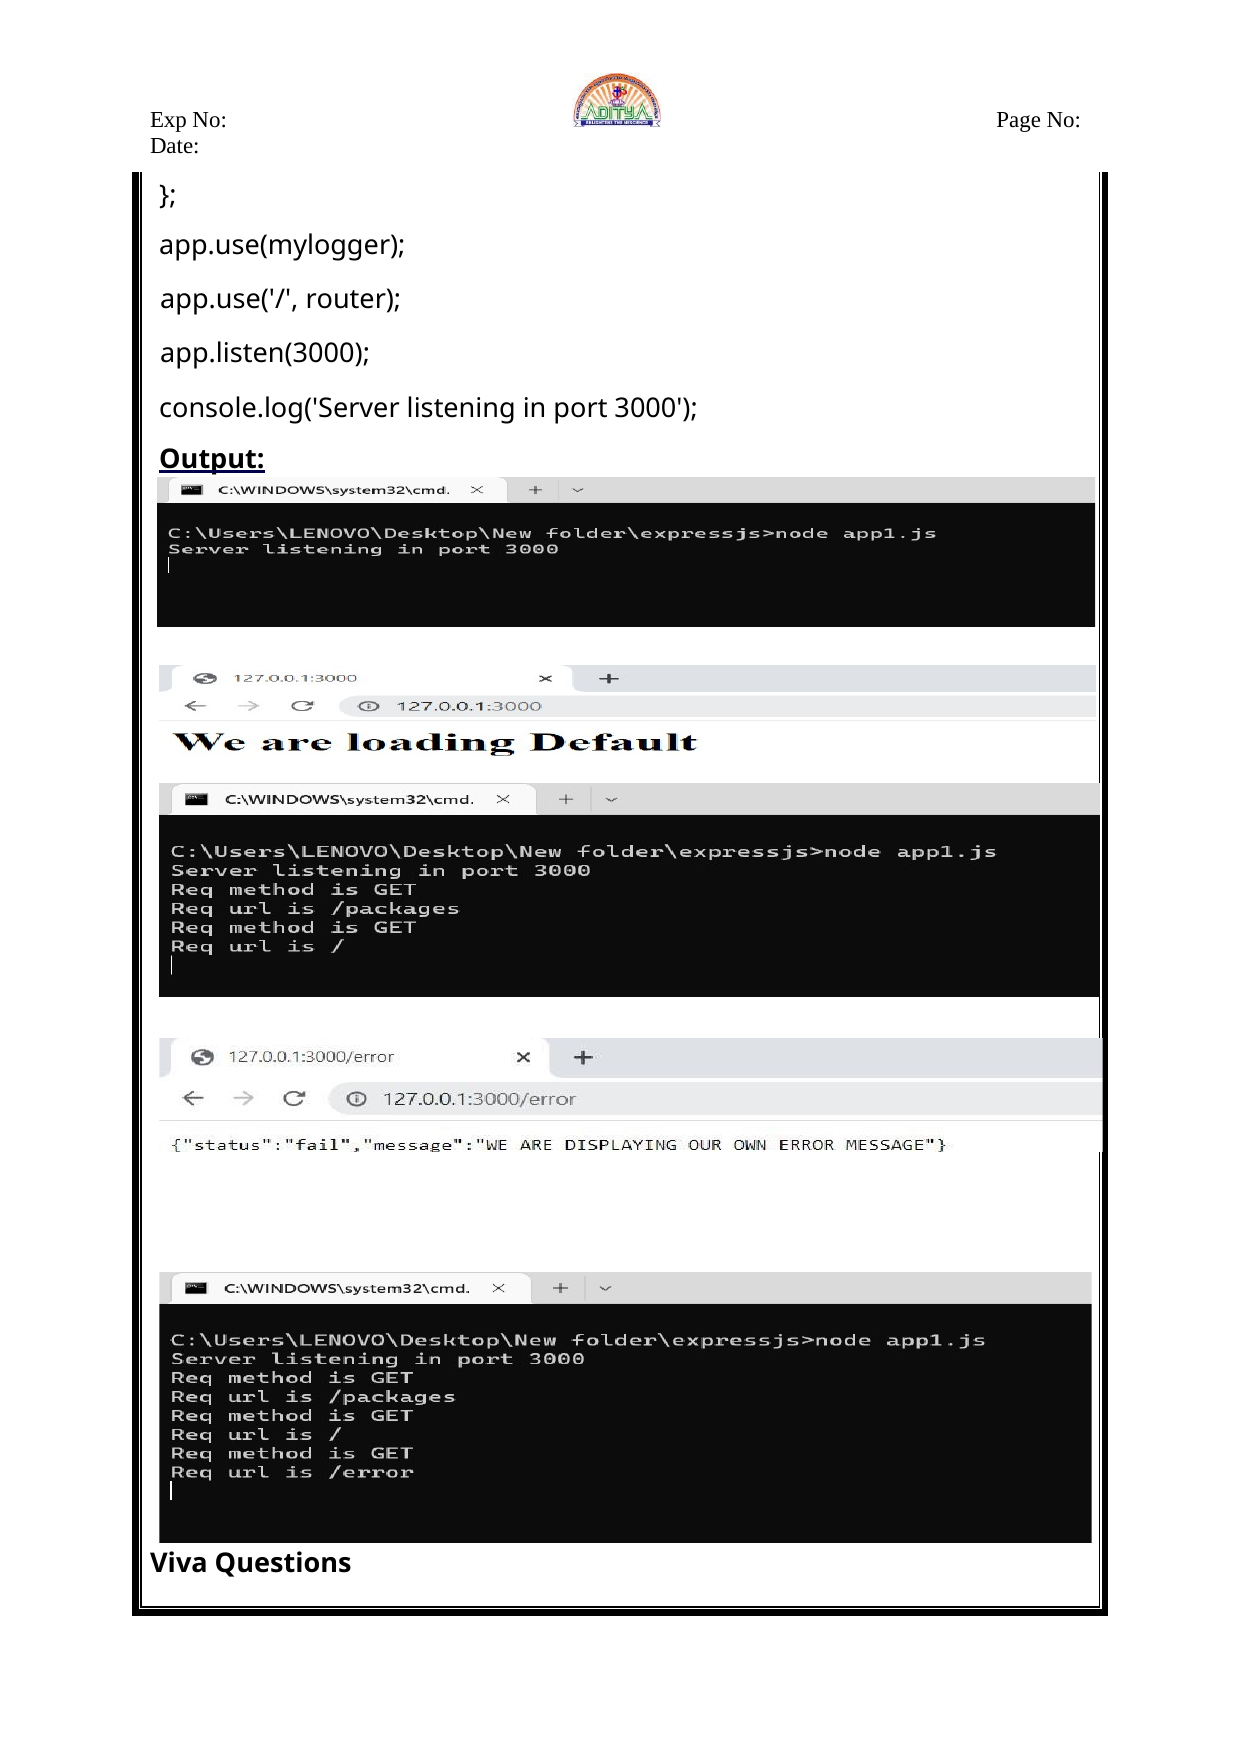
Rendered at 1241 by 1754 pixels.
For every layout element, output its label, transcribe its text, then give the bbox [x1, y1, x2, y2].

picture [572, 73, 661, 127]
text Viva Questions [150, 1543, 1097, 1580]
text }; [159, 175, 1097, 212]
picture [159, 1272, 1092, 1543]
picture [159, 665, 1096, 782]
picture [157, 477, 1096, 627]
text Output: [159, 439, 1097, 476]
picture [159, 1038, 1103, 1152]
text console.log('Server listening in port 3000'); [159, 388, 1097, 425]
picture [159, 783, 1100, 997]
text app.use(mylogger); app.use('/', router); app.listen(3000); [159, 225, 434, 370]
